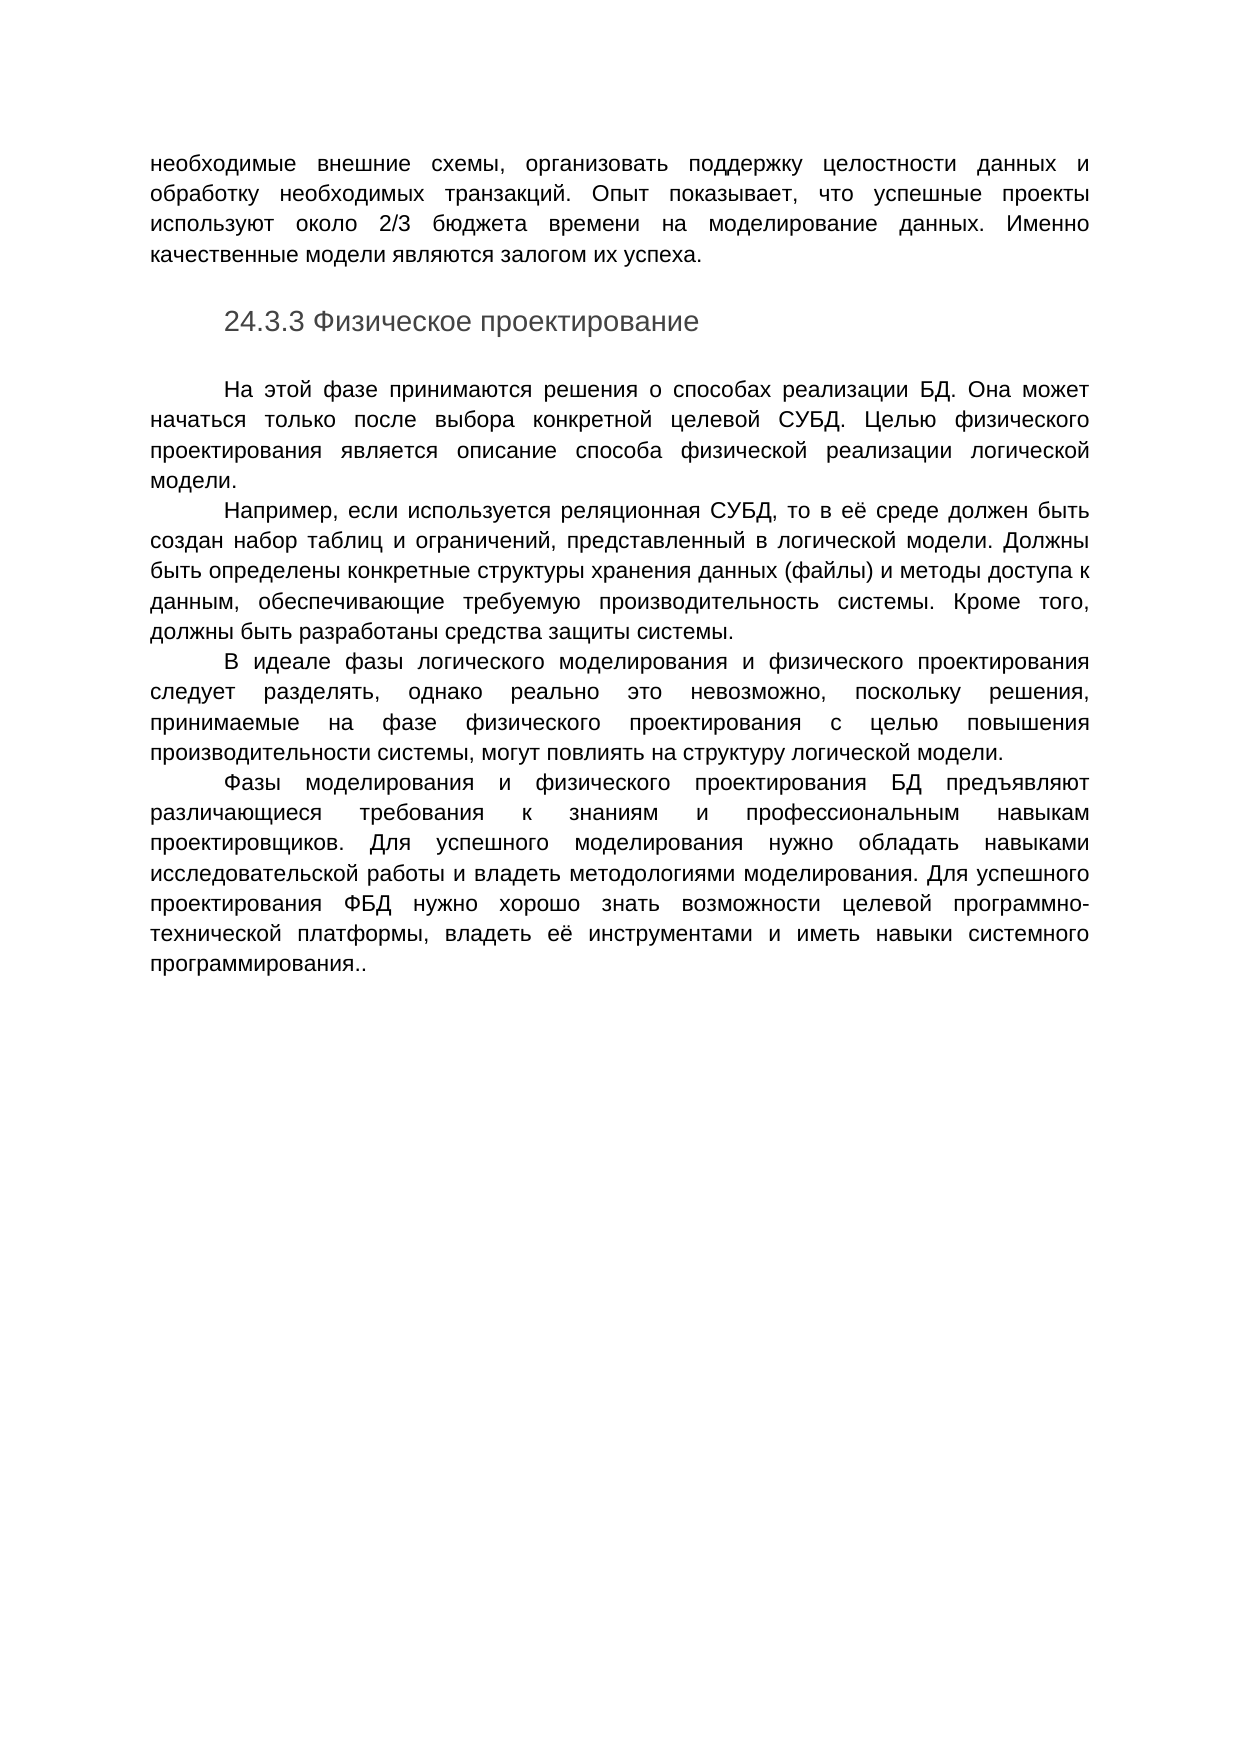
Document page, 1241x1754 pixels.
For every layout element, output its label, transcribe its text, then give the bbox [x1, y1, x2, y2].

subtitle 24.3.3 Физическое проектирование [150, 304, 1090, 338]
text Например, если используется реляционная СУБД, то в её среде должен быть создан набор таблиц и ограничений, представленный в логической модели. Должны быть определены конкретные структуры хранения данных (файлы) и методы доступа к данным, обеспечивающие требуемую производительность системы. Кроме того, должны быть разработаны средства защиты системы. [150, 497, 1090, 644]
text Фазы моделирования и физического проектирования БД предъявляют различающиеся требования к знаниям и профессиональным навыкам проектировщиков. Для успешного моделирования нужно обладать навыками исследовательской работы и владеть методологиями моделирования. Для успешного проектирования ФБД нужно хорошо знать возможности целевой программно-технической платформы, владеть её инструментами и иметь навыки системного программирования.. [150, 769, 1090, 977]
text На этой фазе принимаются решения о способах реализации БД. Она может начаться только после выбора конкретной целевой СУБД. Целью физического проектирования является описание способа физической реализации логической модели. [150, 376, 1090, 493]
text В идеале фазы логического моделирования и физического проектирования следует разделять, однако реально это невозможно, поскольку решения, принимаемые на фазе физического проектирования с целью повышения производительности системы, могут повлиять на структуру логической модели. [150, 648, 1090, 765]
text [150, 150, 1090, 267]
